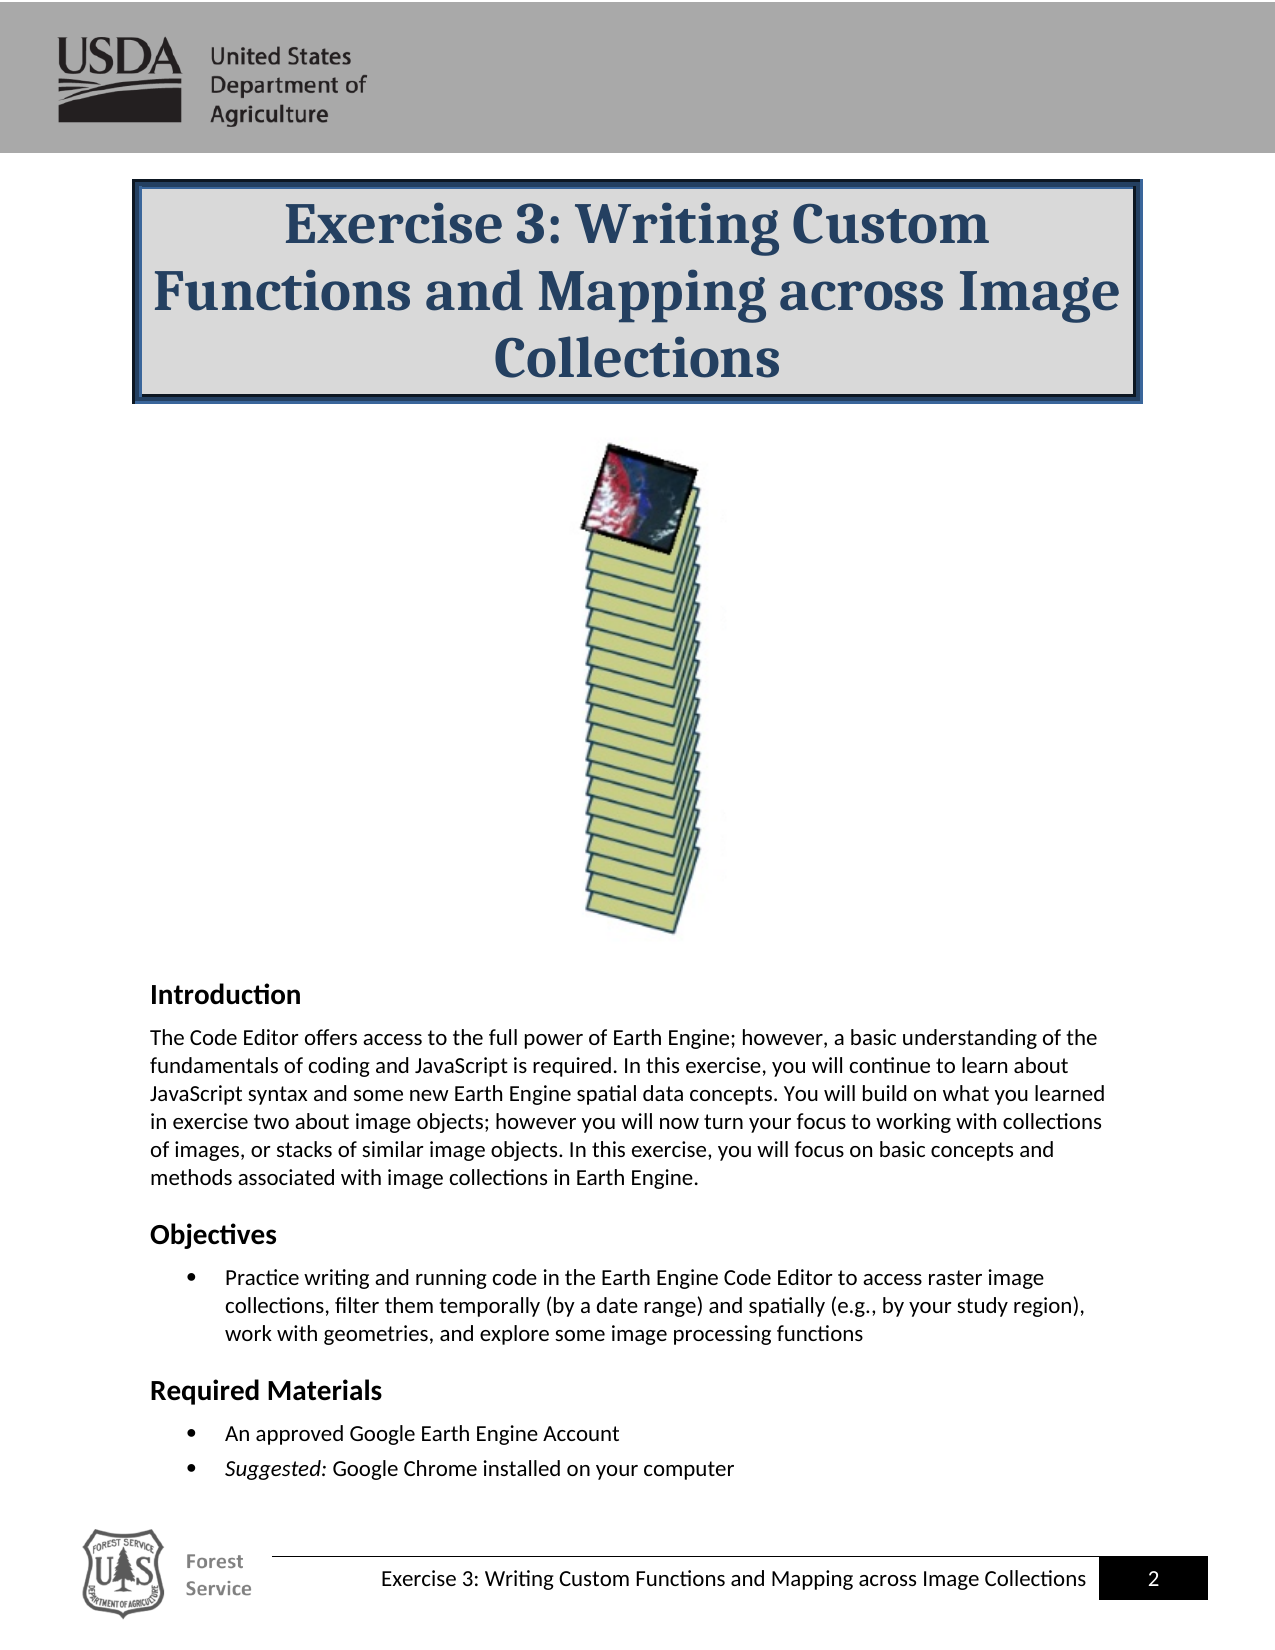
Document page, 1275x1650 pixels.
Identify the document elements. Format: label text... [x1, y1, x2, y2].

text Introduction [150, 976, 1125, 1011]
list Practice writing and running code in the Earth Engine Code Editor to access raster image collections, filter them temporally (by a date range) and spatially (e.g., by your study region), work with geometries, and explore some image processing functions [187, 1263, 1125, 1347]
list An approved Google Earth Engine Account [187, 1419, 1125, 1447]
list Suggested: Google Chrome installed on your computer [187, 1454, 1125, 1482]
text Objectives [150, 1216, 1125, 1252]
title Exercise 3: Writing Custom Functions and Mapping across Image Collections [142, 189, 1133, 394]
text Required Materials [150, 1372, 1125, 1408]
picture [548, 428, 727, 946]
text The Code Editor offers access to the full power of Earth Engine; however, a basic understanding of the fundamentals of coding and JavaScript is required. In this exercise, you will continue to learn about JavaScript syntax and some new Earth Engine spatial data concepts. You will build on what you learned in exercise two about image objects; however you will now turn your focus to working with collections of images, or stacks of similar image objects. In this exercise, you will focus on basic concepts and methods associated with image collections in Earth Engine. [150, 1023, 1125, 1191]
picture [76, 1526, 260, 1628]
picture [0, 2, 1275, 153]
